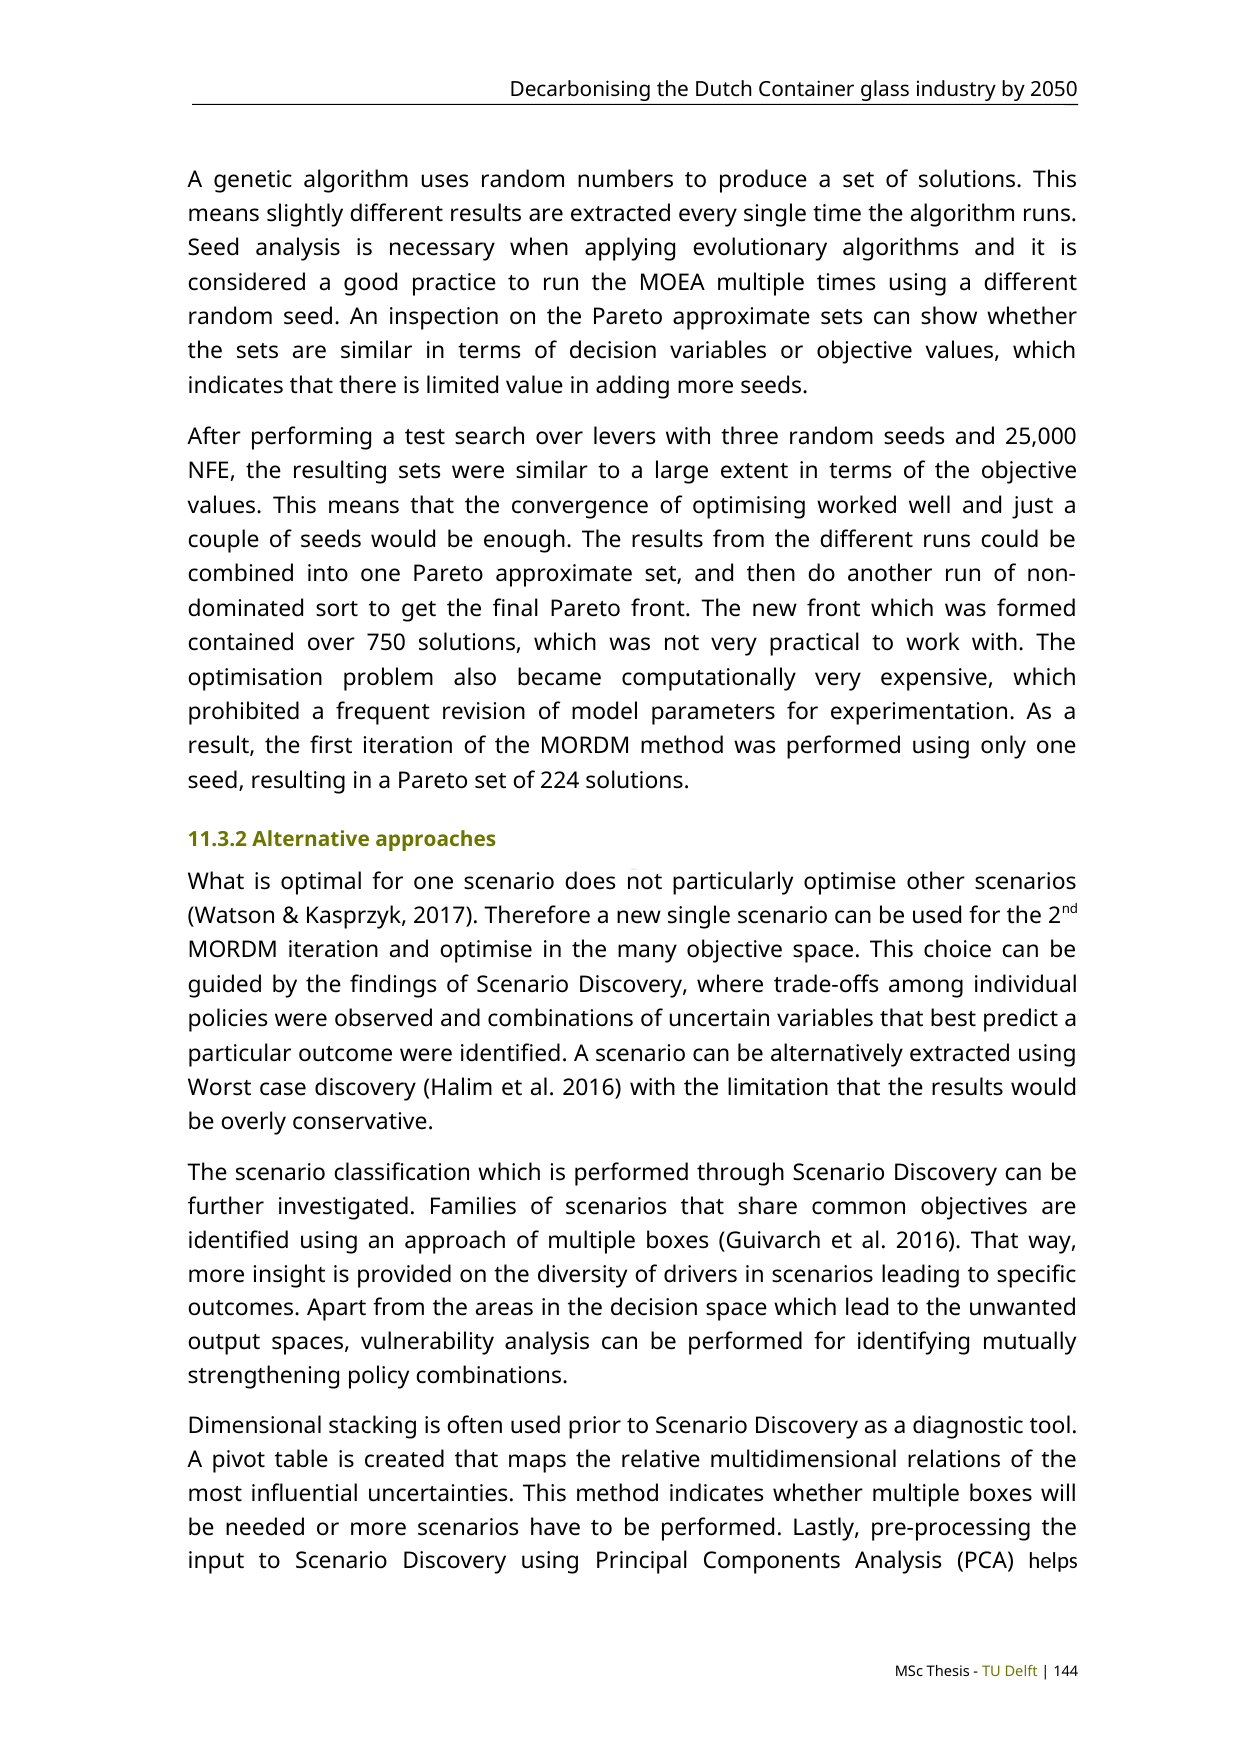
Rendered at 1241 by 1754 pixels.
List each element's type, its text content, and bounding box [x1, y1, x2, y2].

text What is optimal for one scenario does not particularly optimise other scenarios (Watson & Kasprzyk, 2017). Therefore a new single scenario can be used for the 2nd MORDM iteration and optimise in the many objective space. This choice can be guided by the findings of Scenario Discovery, where trade-offs among individual policies were observed and combinations of uncertain variables that best predict a particular outcome were identified. A scenario can be alternatively extracted using Worst case discovery (Halim et al. 2016) with the limitation that the results would be overly conservative. [187, 864, 1078, 1136]
text 11.3.2 Alternative approaches [187, 825, 1078, 852]
text A genetic algorithm uses random numbers to produce a set of solutions. This means slightly different results are extracted every single time the algorithm runs. Seed analysis is necessary when applying evolutionary algorithms and it is considered a good practice to run the MOEA multiple times using a different random seed. An inspection on the Pareto approximate sets can show whether the sets are similar in terms of decision variables or objective values, which indicates that there is limited value in adding more seeds. [187, 162, 1078, 400]
text The scenario classification which is performed through Scenario Discovery can be further investigated. Families of scenarios that share common objectives are identified using an approach of multiple boxes (Guivarch et al. 2016). That way, more insight is provided on the diversity of drivers in scenarios leading to specific outcomes. Apart from the areas in the decision space which lead to the unwanted output spaces, vulnerability analysis can be performed for identifying mutually strengthening policy combinations. [187, 1156, 1078, 1390]
text After performing a test search over levers with three random seeds and 25,000 NFE, the resulting sets were similar to a large extent in terms of the objective values. This means that the convergence of optimising worked well and just a couple of seeds would be enough. The results from the different runs could be combined into one Pareto approximate set, and then do another run of non-dominated sort to get the final Pareto front. The new front which was formed contained over 750 solutions, which was not very practical to work with. The optimisation problem also became computationally very expensive, which prohibited a frequent revision of model parameters for experimentation. As a result, the first iteration of the MORDM method was performed using only one seed, resulting in a Pareto set of 224 solutions. [187, 420, 1078, 795]
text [187, 1409, 1078, 1575]
